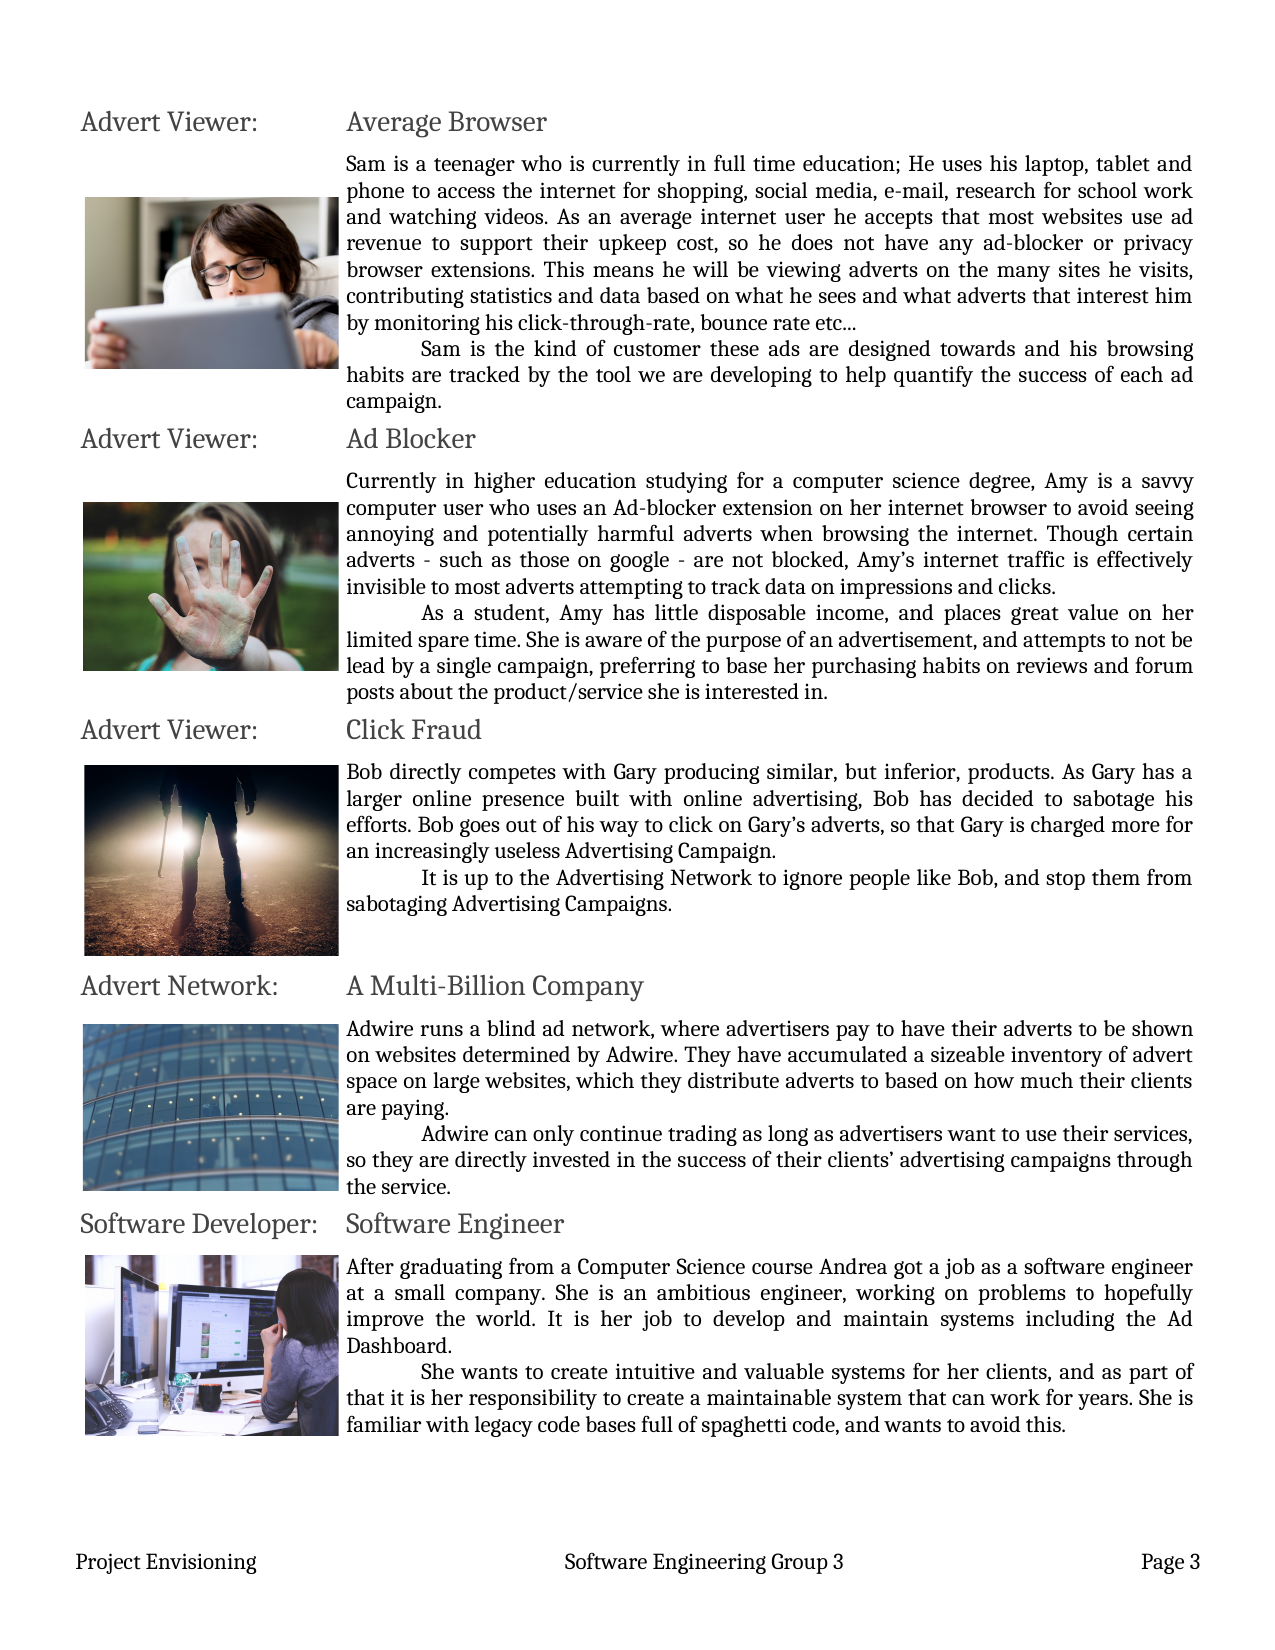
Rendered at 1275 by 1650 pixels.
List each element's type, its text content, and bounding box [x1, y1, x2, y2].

table_cell Advert Network: [77, 966, 342, 1012]
table_cell [77, 755, 342, 966]
table_cell Bob directly competes with Gary producing similar, but inferior, products. As Gary has a larger online presence built with online advertising, Bob has decided to sabotage his efforts. Bob goes out of his way to click on Gary’s adverts, so that Gary is charged more for an increasingly useless Advertising Campaign. It is up to the Advertising Network to ignore people like Bob, and stop them from sabotaging Advertising Campaigns. [342, 755, 1198, 966]
table_cell Currently in higher education studying for a computer science degree, Amy is a savvy computer user who uses an Ad-blocker extension on her internet browser to avoid seeing annoying and potentially harmful adverts when browsing the internet. Though certain adverts - such as those on google - are not blocked, Amy’s internet traffic is effectively invisible to most adverts attempting to track data on impressions and clicks. As a student, Amy has little disposable income, and places great value on her limited spare time. She is aware of the purpose of an advertisement, and attempts to not be lead by a single campaign, preferring to base her purchasing habits on reviews and forum posts about the product/service she is interested in. [342, 465, 1198, 709]
table_cell [77, 1250, 342, 1442]
table_cell Click Fraud [342, 709, 1198, 755]
table_cell [77, 465, 342, 709]
table_cell Adwire runs a blind ad network, where advertisers pay to have their adverts to be shown on websites determined by Adwire. They have accumulated a sizeable inventory of advert space on large websites, which they distribute adverts to based on how much their clients are paying. Adwire can only continue trading as long as advertisers want to use their services, so they are directly invested in the success of their clients’ advertising campaigns through the service. [342, 1012, 1198, 1204]
table_cell A Multi-Billion Company [342, 966, 1198, 1012]
picture [85, 1255, 339, 1436]
table_cell Software Engineer [342, 1204, 1198, 1250]
picture [82, 1024, 339, 1191]
picture [84, 197, 339, 369]
table_cell [77, 148, 342, 418]
table_cell Average Browser [342, 101, 1198, 147]
table_cell Sam is a teenager who is currently in full time education; He uses his laptop, tablet and phone to access the internet for shopping, social media, e-mail, research for school work and watching videos. As an average internet user he accepts that most websites use ad revenue to support their upkeep cost, so he does not have any ad-blocker or privacy browser extensions. This means he will be viewing adverts on the many sites he visits, contributing statistics and data based on what he sees and what adverts that interest him by monitoring his click-through-rate, bounce rate etc... Sam is the kind of customer these ads are designed towards and his browsing habits are tracked by the tool we are developing to help quantify the success of each ad campaign. [342, 148, 1198, 418]
table_cell Ad Blocker [342, 419, 1198, 464]
picture [83, 502, 339, 671]
table_cell Advert Viewer: [77, 419, 342, 464]
table_cell Software Developer: [77, 1204, 342, 1250]
table_cell After graduating from a Computer Science course Andrea got a job as a software engineer at a small company. She is an ambitious engineer, working on problems to hopefully improve the world. It is her job to develop and maintain systems including the Ad Dashboard. She wants to create intuitive and valuable systems for her clients, and as part of that it is her responsibility to create a maintainable system that can work for years. She is familiar with legacy code bases full of spaghetti code, and wants to avoid this. [342, 1250, 1198, 1442]
table_cell Advert Viewer: [77, 101, 342, 147]
table_cell Advert Viewer: [77, 709, 342, 755]
picture [84, 765, 339, 956]
table_cell [77, 1012, 342, 1204]
